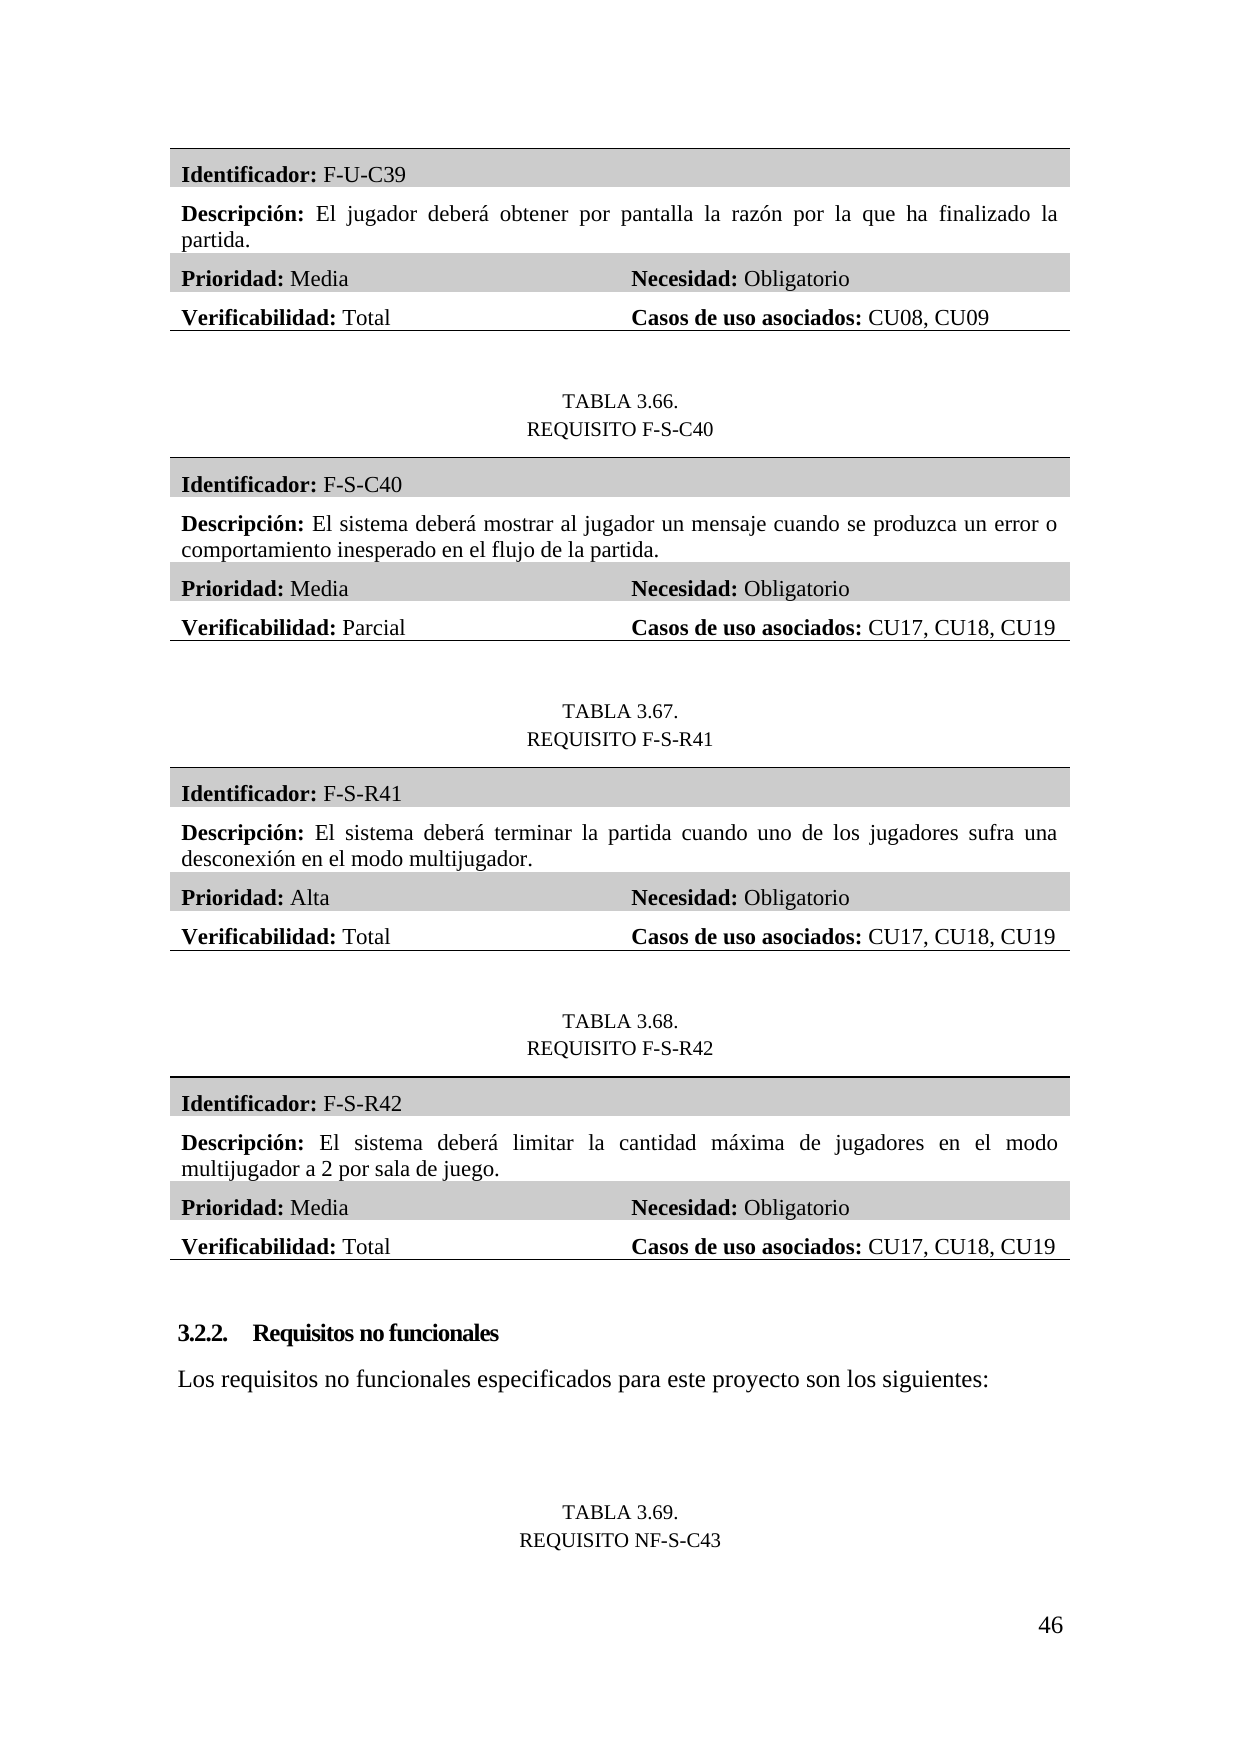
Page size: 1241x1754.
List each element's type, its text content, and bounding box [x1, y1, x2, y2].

table_header Identificador: F-S-R41 [170, 768, 1070, 807]
table_cell Verificabilidad: Total [170, 292, 620, 330]
table_header Identificador: F-S-C40 [170, 458, 1070, 497]
table_cell Verificabilidad: Total [170, 911, 620, 949]
text Tabla 3.67. Requisito F-S-R41 [177, 699, 1063, 751]
table_cell Prioridad: Media [170, 253, 620, 292]
table_cell Necesidad: Obligatorio [620, 253, 1070, 292]
text Tabla 3.69. Requisito NF-S-C43 [177, 1500, 1063, 1552]
table_cell Prioridad: Media [170, 562, 620, 601]
table_cell Necesidad: Obligatorio [620, 1181, 1070, 1220]
table_cell Descripción: El sistema deberá terminar la partida cuando uno de los jugadores sufra una desconexión en el modo multijugador. [170, 807, 1070, 872]
table_cell Prioridad: Media [170, 1181, 620, 1220]
table_cell Casos de uso asociados: CU17, CU18, CU19 [620, 1220, 1070, 1259]
table_cell Necesidad: Obligatorio [620, 872, 1070, 911]
list Requisitos no funcionales [177, 1318, 1063, 1347]
table_cell Verificabilidad: Parcial [170, 601, 620, 640]
table_cell Casos de uso asociados: CU08, CU09 [620, 292, 1070, 330]
table_header Identificador: F-U-C39 [170, 149, 1070, 187]
table_cell Descripción: El jugador deberá obtener por pantalla la razón por la que ha finalizado la partida. [170, 188, 1070, 253]
text Los requisitos no funcionales especificados para este proyecto son los siguientes: [177, 1364, 1063, 1392]
text Tabla 3.66. Requisito F-S-C40 [177, 389, 1063, 441]
table_cell Verificabilidad: Total [170, 1220, 620, 1259]
table_cell Casos de uso asociados: CU17, CU18, CU19 [620, 601, 1070, 640]
table_cell Prioridad: Alta [170, 872, 620, 911]
table_cell Descripción: El sistema deberá mostrar al jugador un mensaje cuando se produzca un error o comportamiento inesperado en el flujo de la partida. [170, 497, 1070, 562]
table_cell Casos de uso asociados: CU17, CU18, CU19 [620, 911, 1070, 949]
table_header Identificador: F-S-R42 [170, 1078, 1070, 1116]
table_cell Necesidad: Obligatorio [620, 562, 1070, 601]
text Tabla 3.68. Requisito F-S-R42 [177, 1009, 1063, 1060]
table_cell Descripción: El sistema deberá limitar la cantidad máxima de jugadores en el modo multijugador a 2 por sala de juego. [170, 1116, 1070, 1181]
